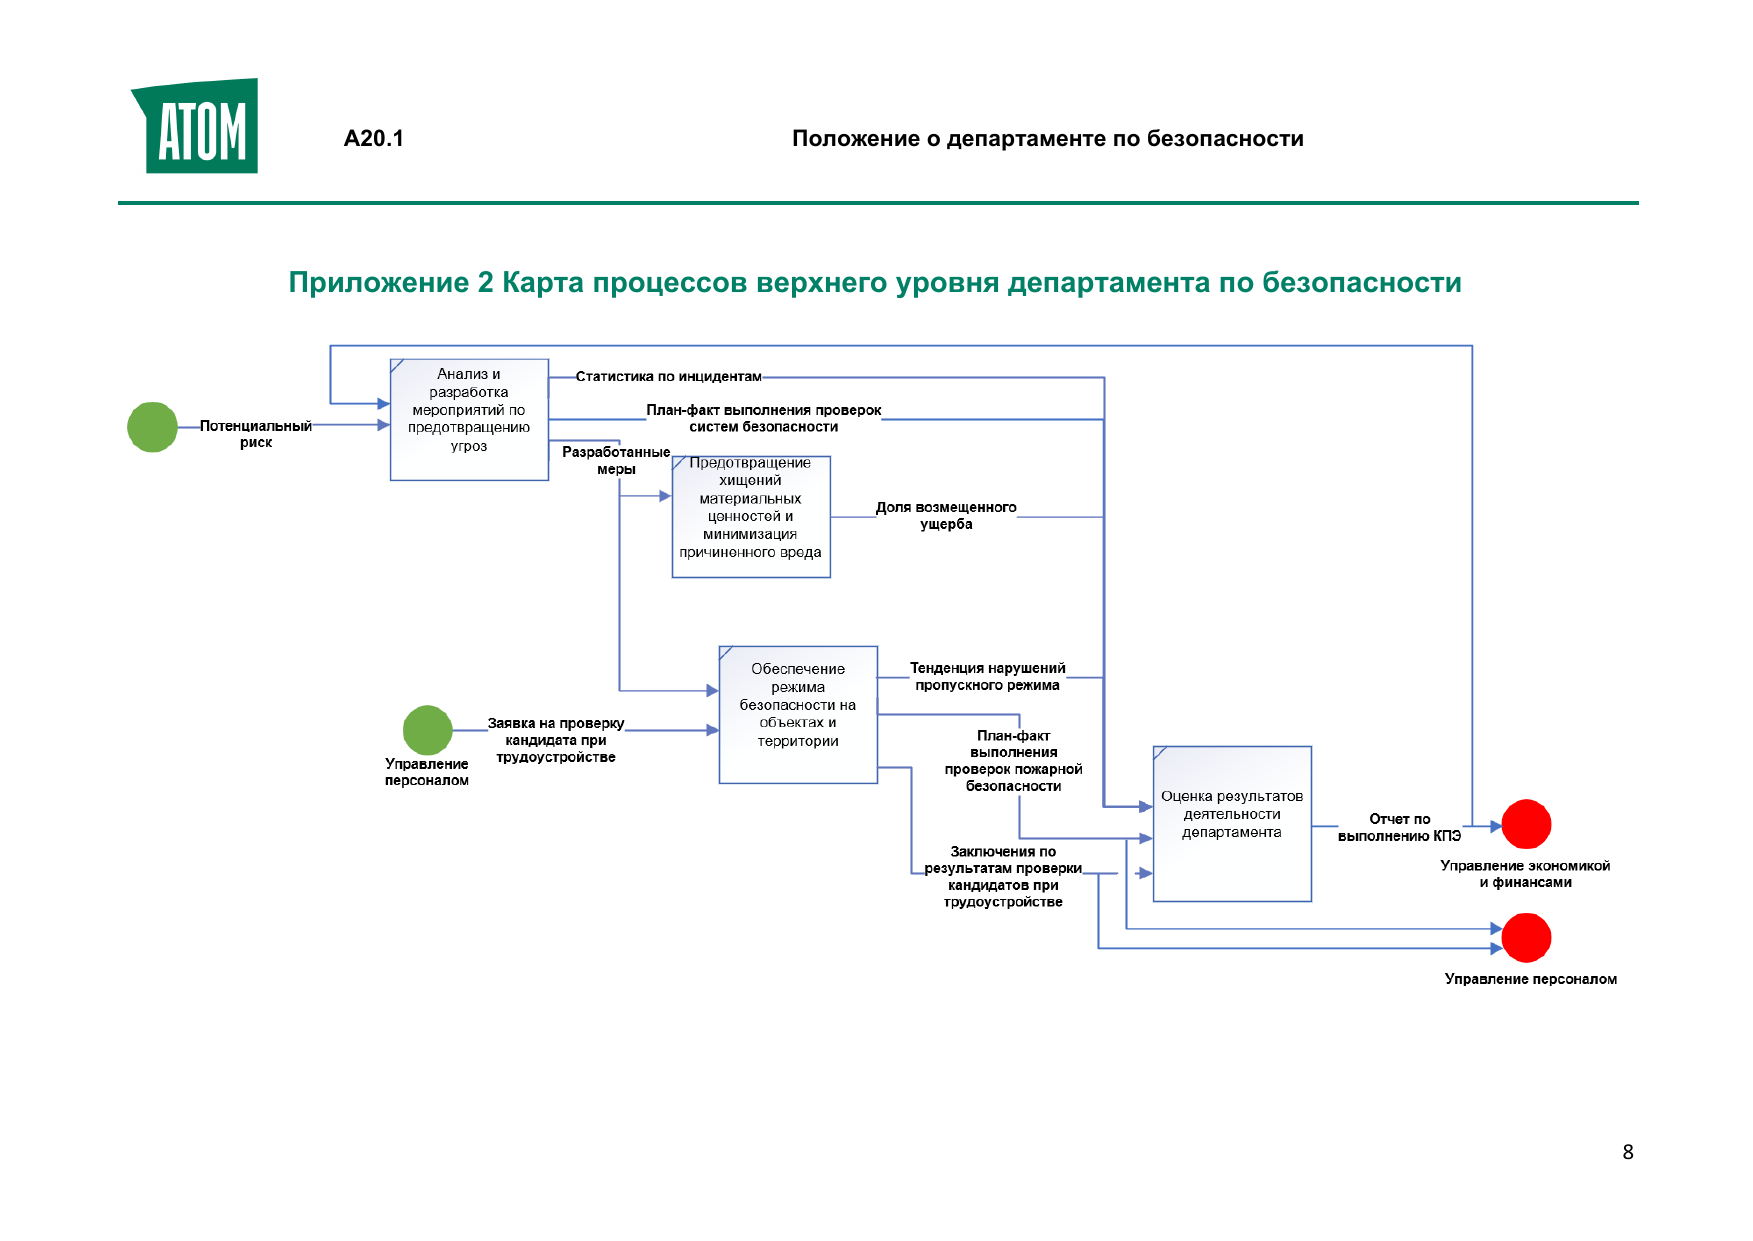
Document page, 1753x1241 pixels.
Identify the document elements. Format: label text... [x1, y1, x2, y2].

subtitle Приложение 2 Карта процессов верхнего уровня департамента по безопасности [118, 265, 1634, 298]
picture [129, 75, 261, 176]
picture [118, 323, 1666, 993]
